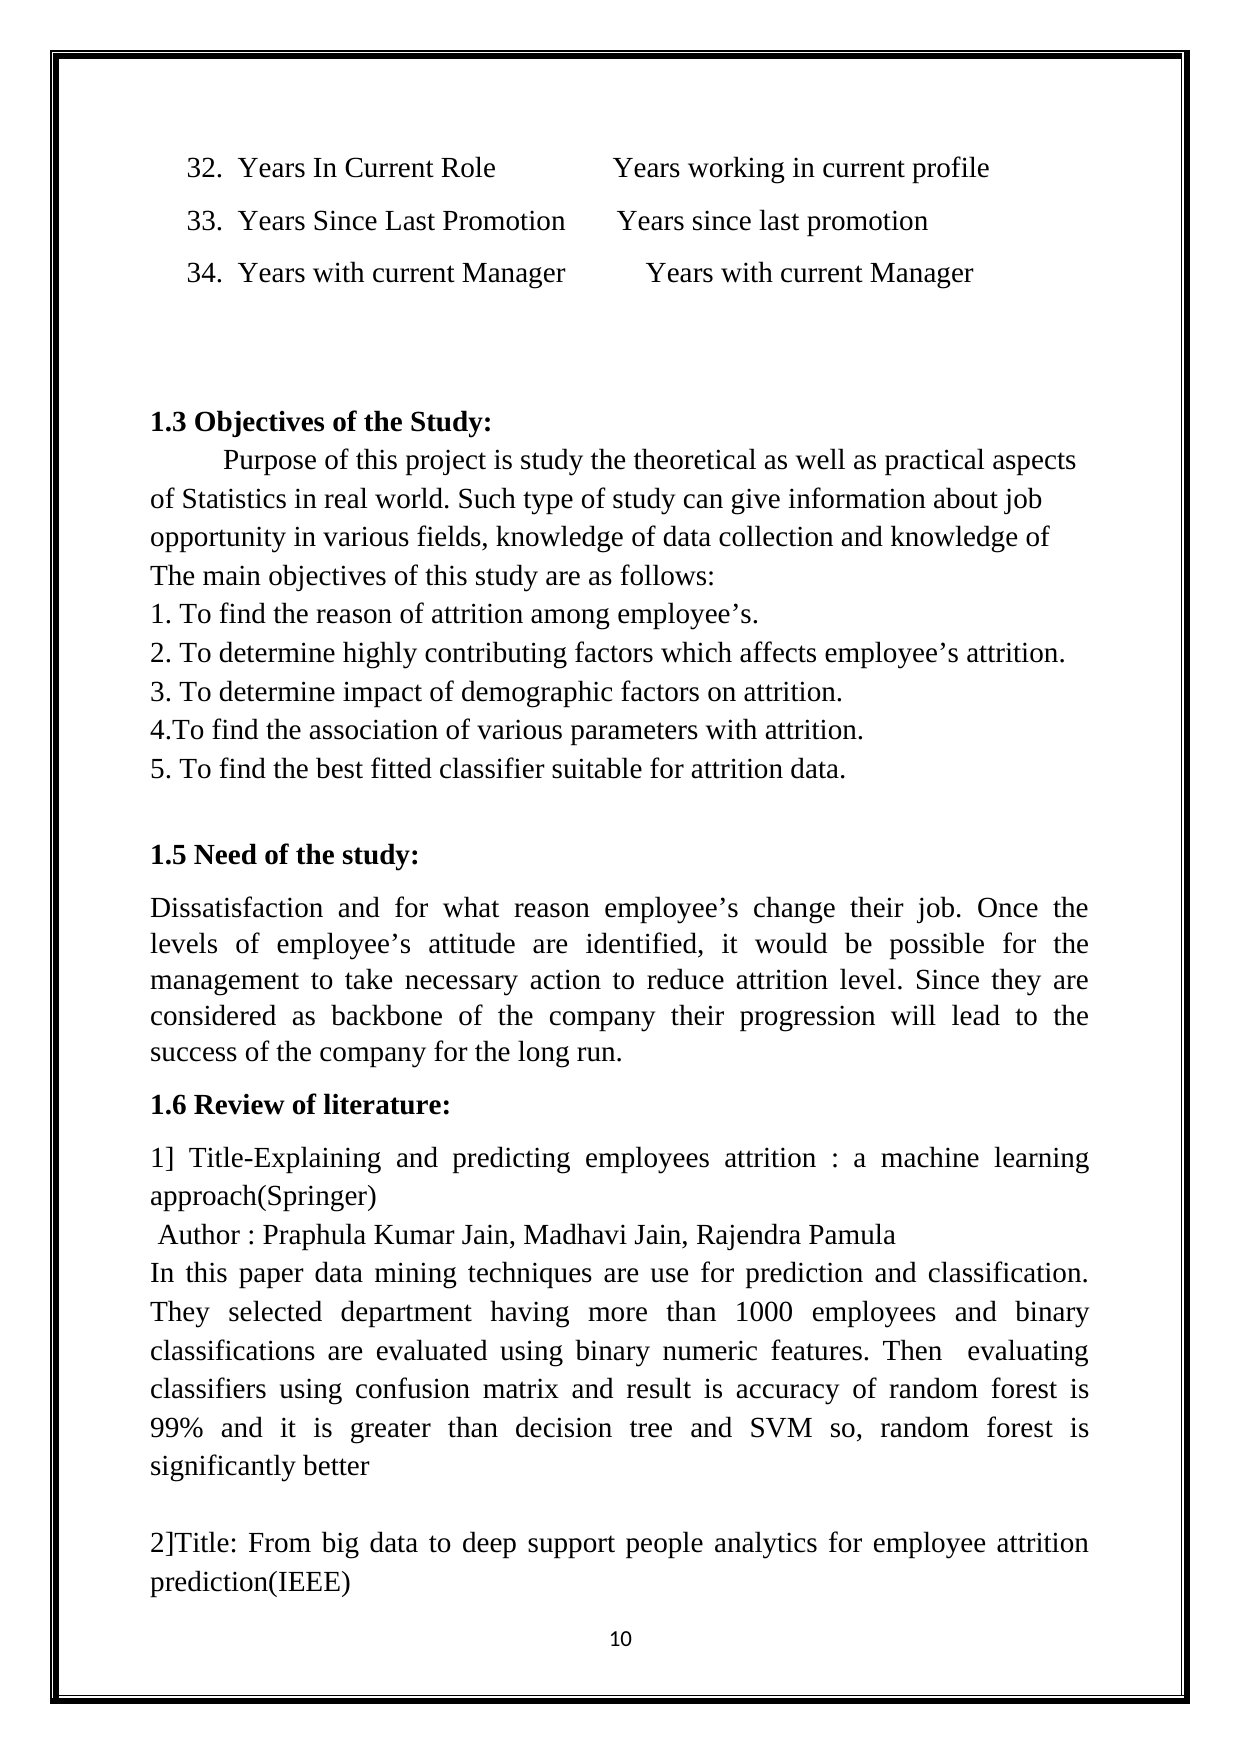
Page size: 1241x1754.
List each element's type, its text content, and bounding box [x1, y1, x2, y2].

text 1. To find the reason of attrition among employee’s. [150, 597, 1090, 630]
text 5. To find the best fitted classifier suitable for attrition data. [150, 751, 1090, 784]
text 2. To determine highly contributing factors which affects employee’s attrition. [150, 635, 1090, 669]
text Author : Praphula Kumar Jain, Madhavi Jain, Rajendra Pamula [150, 1217, 1090, 1251]
text 3. To determine impact of demographic factors on attrition. [150, 674, 1090, 707]
text 34. Years with current Manager Years with current Manager [150, 256, 1090, 289]
text 33. Years Since Last Promotion Years since last promotion [150, 203, 1090, 236]
text Purpose of this project is study the theoretical as well as practical aspects of Statistics in real world. Such type of study can give information about job [150, 442, 1090, 514]
text 1] Title-Explaining and predicting employees attrition : a machine learning approach(Springer) [150, 1140, 1090, 1212]
text 1.5 Need of the study: [150, 837, 1090, 871]
text 4.To find the association of various parameters with attrition. [150, 712, 1090, 746]
text 2]Title: From big data to deep support people analytics for employee attrition prediction(IEEE) [150, 1525, 1090, 1597]
text opportunity in various fields, knowledge of data collection and knowledge of The main objectives of this study are as follows: [150, 519, 1090, 592]
text In this paper data mining techniques are use for prediction and classification. They selected department having more than 1000 employees and binary classifications are evaluated using binary numeric features. Then evaluating classifiers using confusion matrix and result is accuracy of random forest is 99% and it is greater than decision tree and SVM so, random forest is significantly better [150, 1256, 1090, 1482]
text 1.6 Review of literature: [150, 1087, 1090, 1121]
text 32. Years In Current Role Years working in current profile [150, 150, 1090, 183]
text Dissatisfaction and for what reason employee’s change their job. Once the levels of employee’s attitude are identified, it would be possible for the management to take necessary action to reduce attrition level. Since they are considered as backbone of the company their progression will lead to the success of the company for the long run. [150, 890, 1090, 1068]
text 1.3 Objectives of the Study: [150, 404, 1090, 437]
